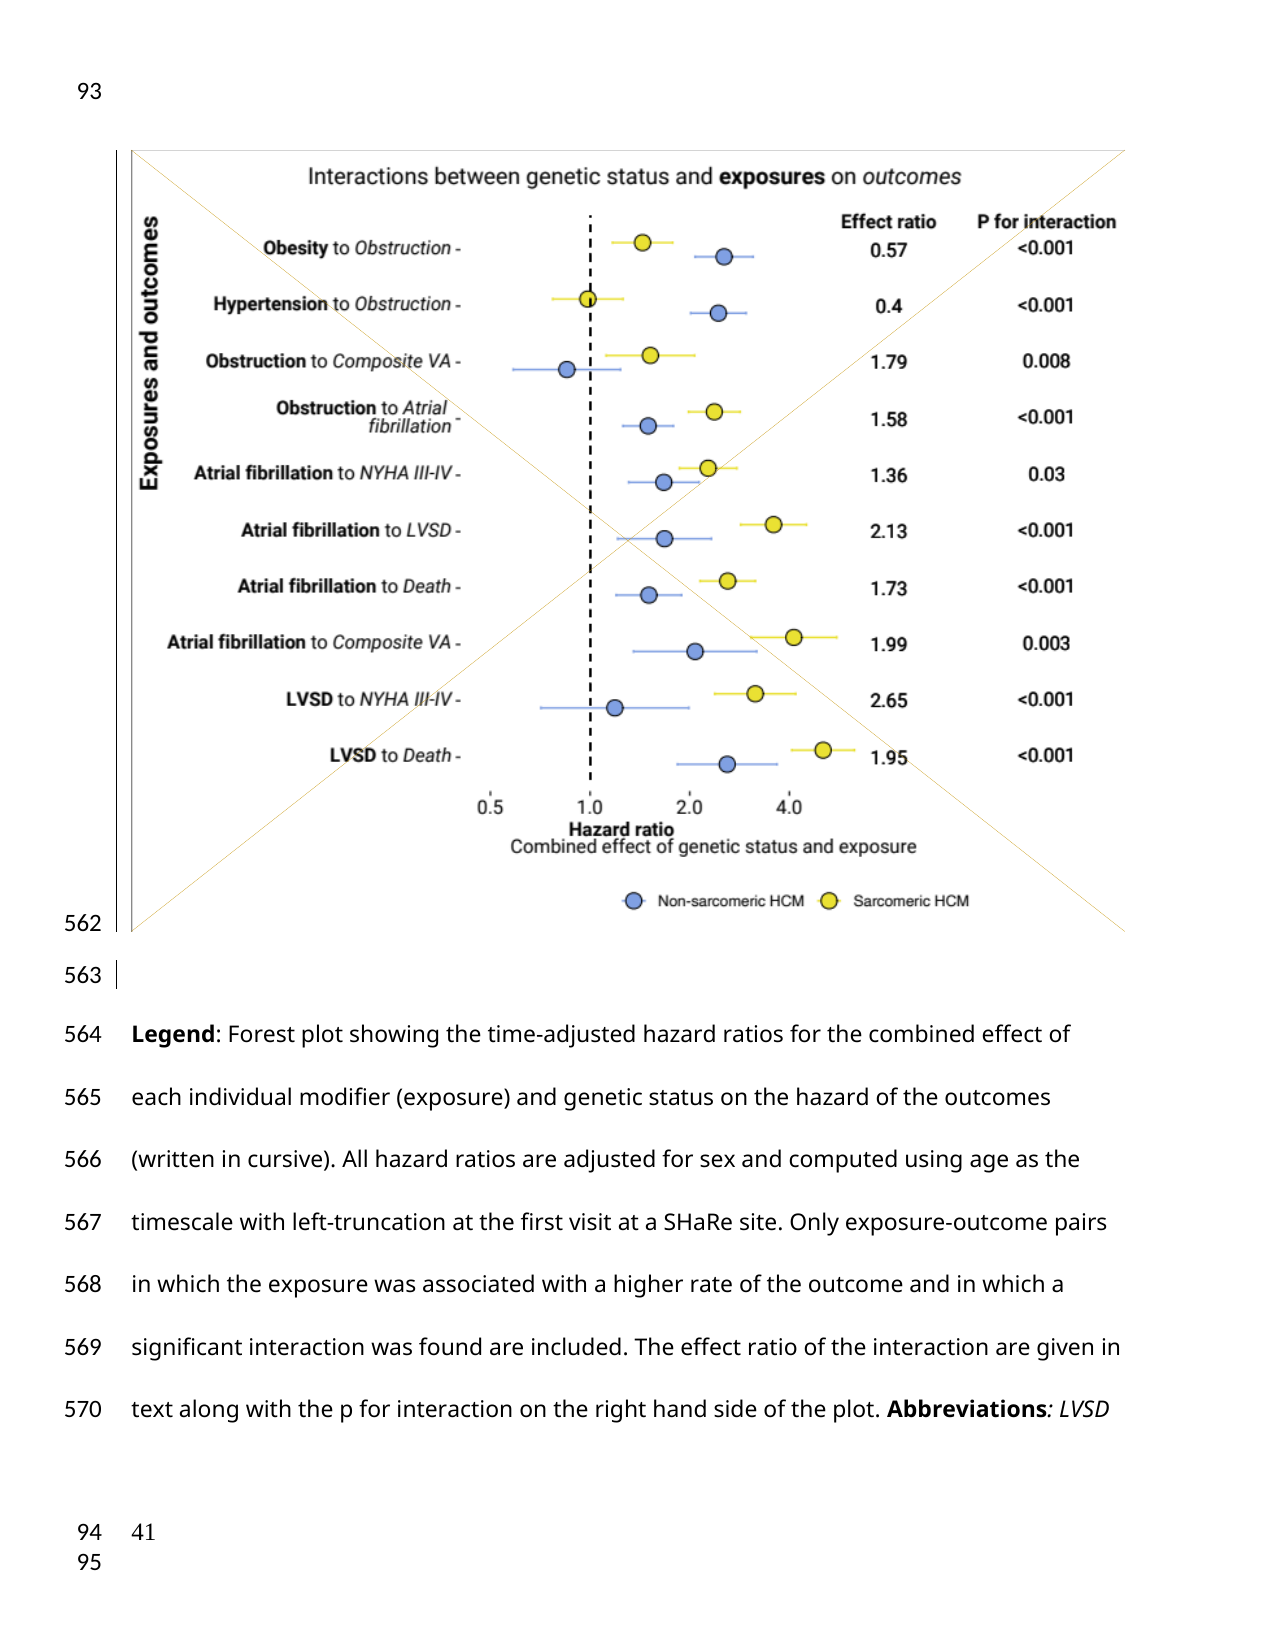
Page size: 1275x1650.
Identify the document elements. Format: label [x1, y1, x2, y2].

text [131, 1018, 1125, 1424]
